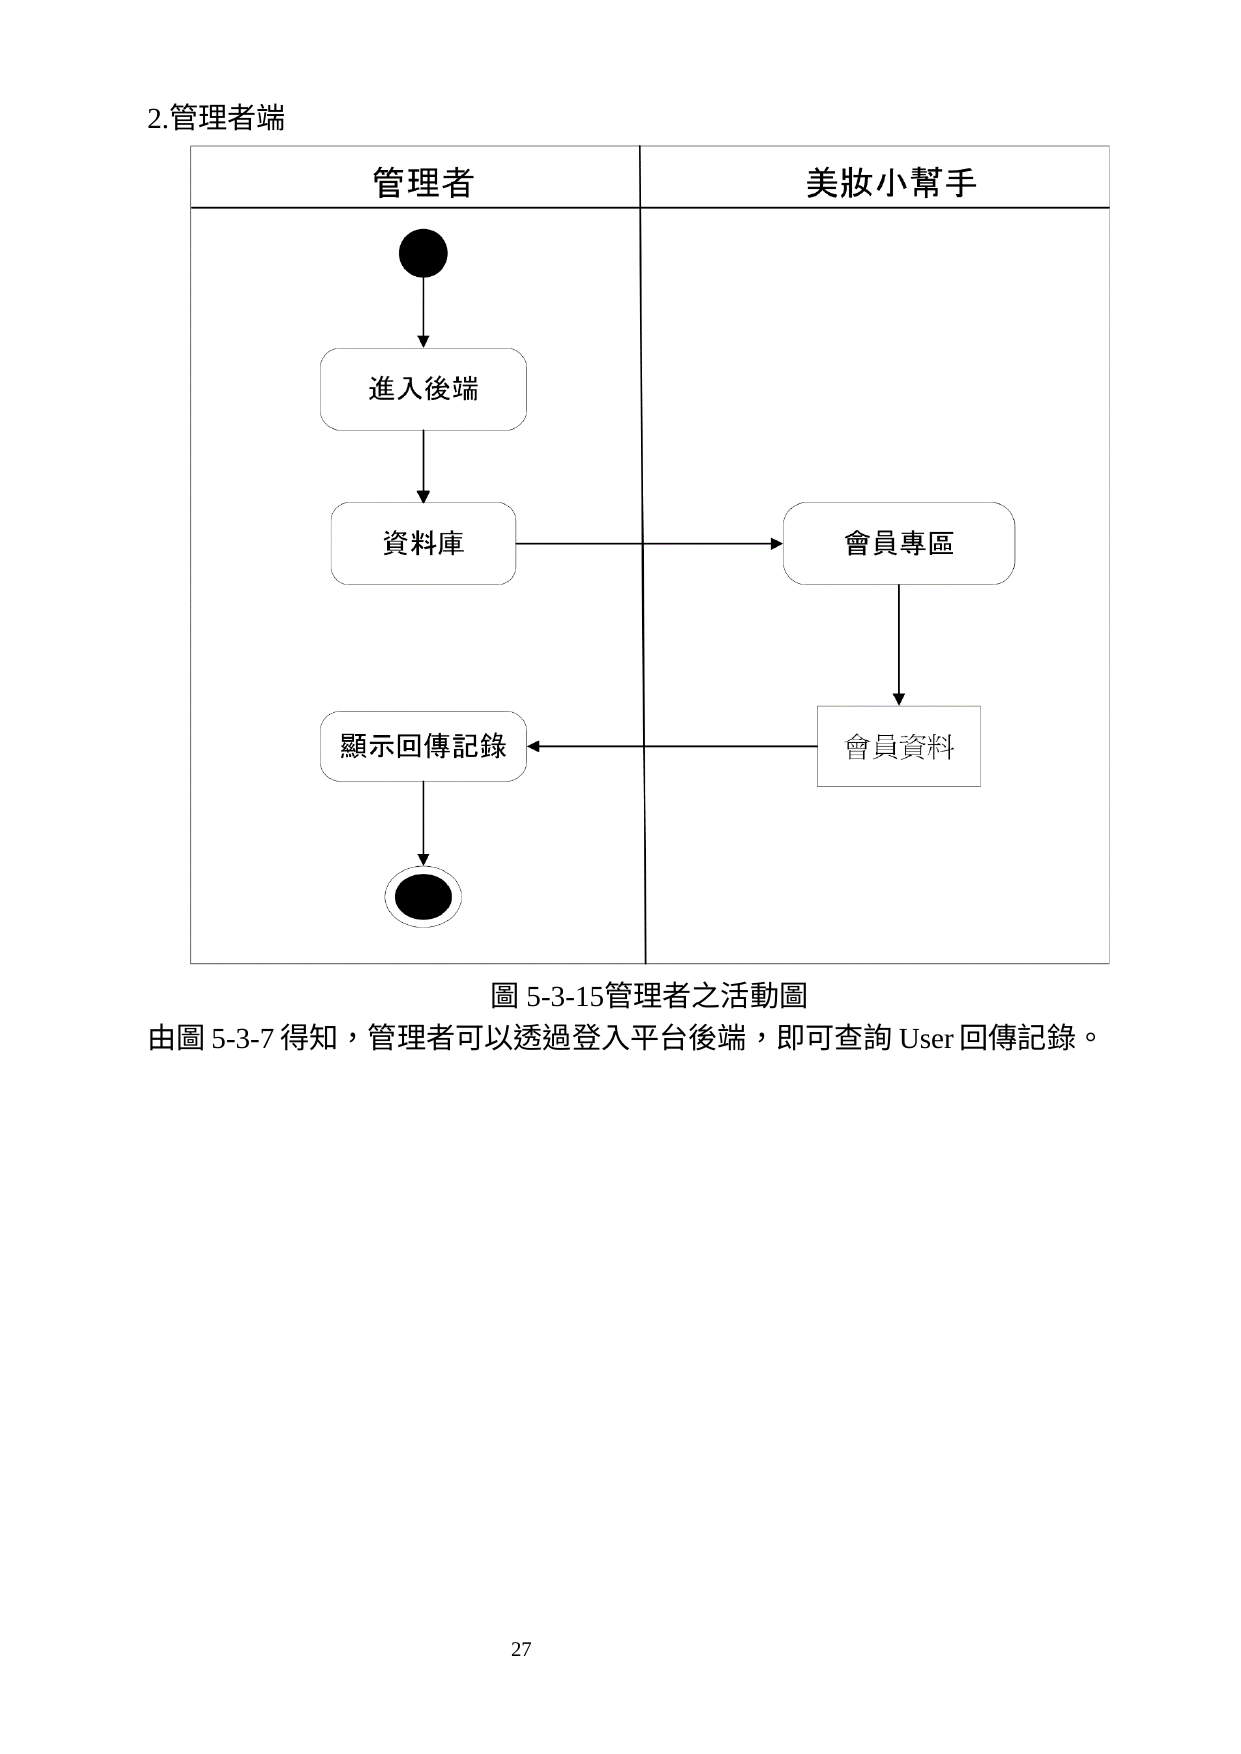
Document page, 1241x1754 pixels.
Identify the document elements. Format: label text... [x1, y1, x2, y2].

text 2.管理者端 [89, 94, 1152, 136]
text 由圖5-3-7得知，管理者可以透過登入平台後端，即可查詢User回傳記錄。 [89, 1014, 1152, 1057]
picture [181, 136, 1118, 973]
